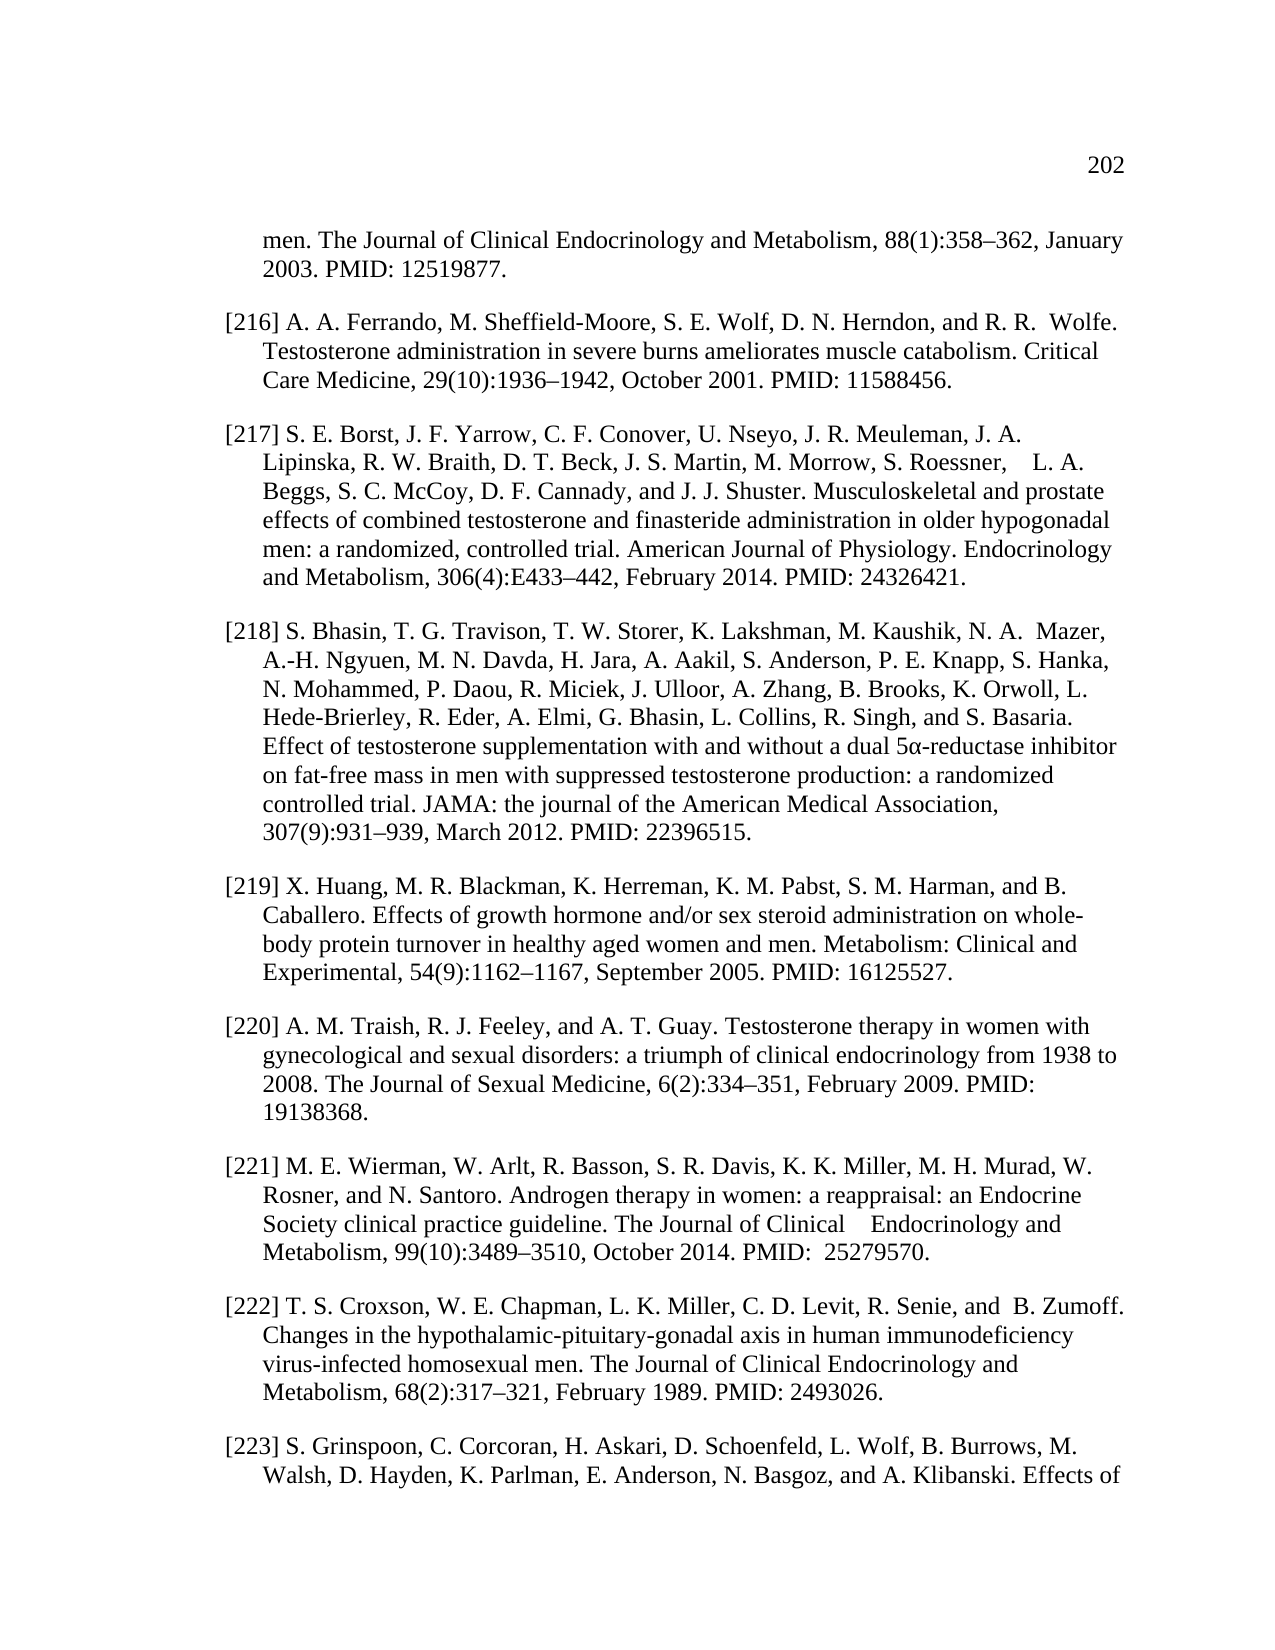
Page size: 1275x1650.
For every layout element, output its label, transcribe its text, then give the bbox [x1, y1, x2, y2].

text [222] T. S. Croxson, W. E. Chapman, L. K. Miller, C. D. Levit, R. Senie, and B. Zumoff. Changes in the hypothalamic-pituitary-gonadal axis in human immunodeficiency virus-infected homosexual men. The Journal of Clinical Endocrinology and Metabolism, 68(2):317–321, February 1989. PMID: 2493026. [225, 1291, 1125, 1406]
text [217] S. E. Borst, J. F. Yarrow, C. F. Conover, U. Nseyo, J. R. Meuleman, J. A. Lipinska, R. W. Braith, D. T. Beck, J. S. Martin, M. Morrow, S. Roessner, L. A. Beggs, S. C. McCoy, D. F. Cannady, and J. J. Shuster. Musculoskeletal and prostate effects of combined testosterone and finasteride administration in older hypogonadal men: a randomized, controlled trial. American Journal of Physiology. Endocrinology and Metabolism, 306(4):E433–442, February 2014. PMID: 24326421. [225, 419, 1125, 591]
text [219] X. Huang, M. R. Blackman, K. Herreman, K. M. Pabst, S. M. Harman, and B. Caballero. Effects of growth hormone and/or sex steroid administration on whole-body protein turnover in healthy aged women and men. Metabolism: Clinical and Experimental, 54(9):1162–1167, September 2005. PMID: 16125527. [225, 871, 1125, 986]
text [221] M. E. Wierman, W. Arlt, R. Basson, S. R. Davis, K. K. Miller, M. H. Murad, W. Rosner, and N. Santoro. Androgen therapy in women: a reappraisal: an Endocrine Society clinical practice guideline. The Journal of Clinical Endocrinology and Metabolism, 99(10):3489–3510, October 2014. PMID: 25279570. [225, 1151, 1125, 1266]
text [225, 1431, 1125, 1489]
text [216] A. A. Ferrando, M. Sheffield-Moore, S. E. Wolf, D. N. Herndon, and R. R. Wolfe. Testosterone administration in severe burns ameliorates muscle catabolism. Critical Care Medicine, 29(10):1936–1942, October 2001. PMID: 11588456. [225, 307, 1125, 394]
text [218] S. Bhasin, T. G. Travison, T. W. Storer, K. Lakshman, M. Kaushik, N. A. Mazer, A.-H. Ngyuen, M. N. Davda, H. Jara, A. Aakil, S. Anderson, P. E. Knapp, S. Hanka, N. Mohammed, P. Daou, R. Miciek, J. Ulloor, A. Zhang, B. Brooks, K. Orwoll, L. Hede-Brierley, R. Eder, A. Elmi, G. Bhasin, L. Collins, R. Singh, and S. Basaria. Effect of testosterone supplementation with and without a dual 5α-reductase inhibitor on fat-free mass in men with suppressed testosterone production: a randomized controlled trial. JAMA: the journal of the American Medical Association, 307(9):931–939, March 2012. PMID: 22396515. [225, 616, 1125, 846]
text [225, 225, 1125, 282]
text [220] A. M. Traish, R. J. Feeley, and A. T. Guay. Testosterone therapy in women with gynecological and sexual disorders: a triumph of clinical endocrinology from 1938 to 2008. The Journal of Sexual Medicine, 6(2):334–351, February 2009. PMID: 19138368. [225, 1011, 1125, 1126]
